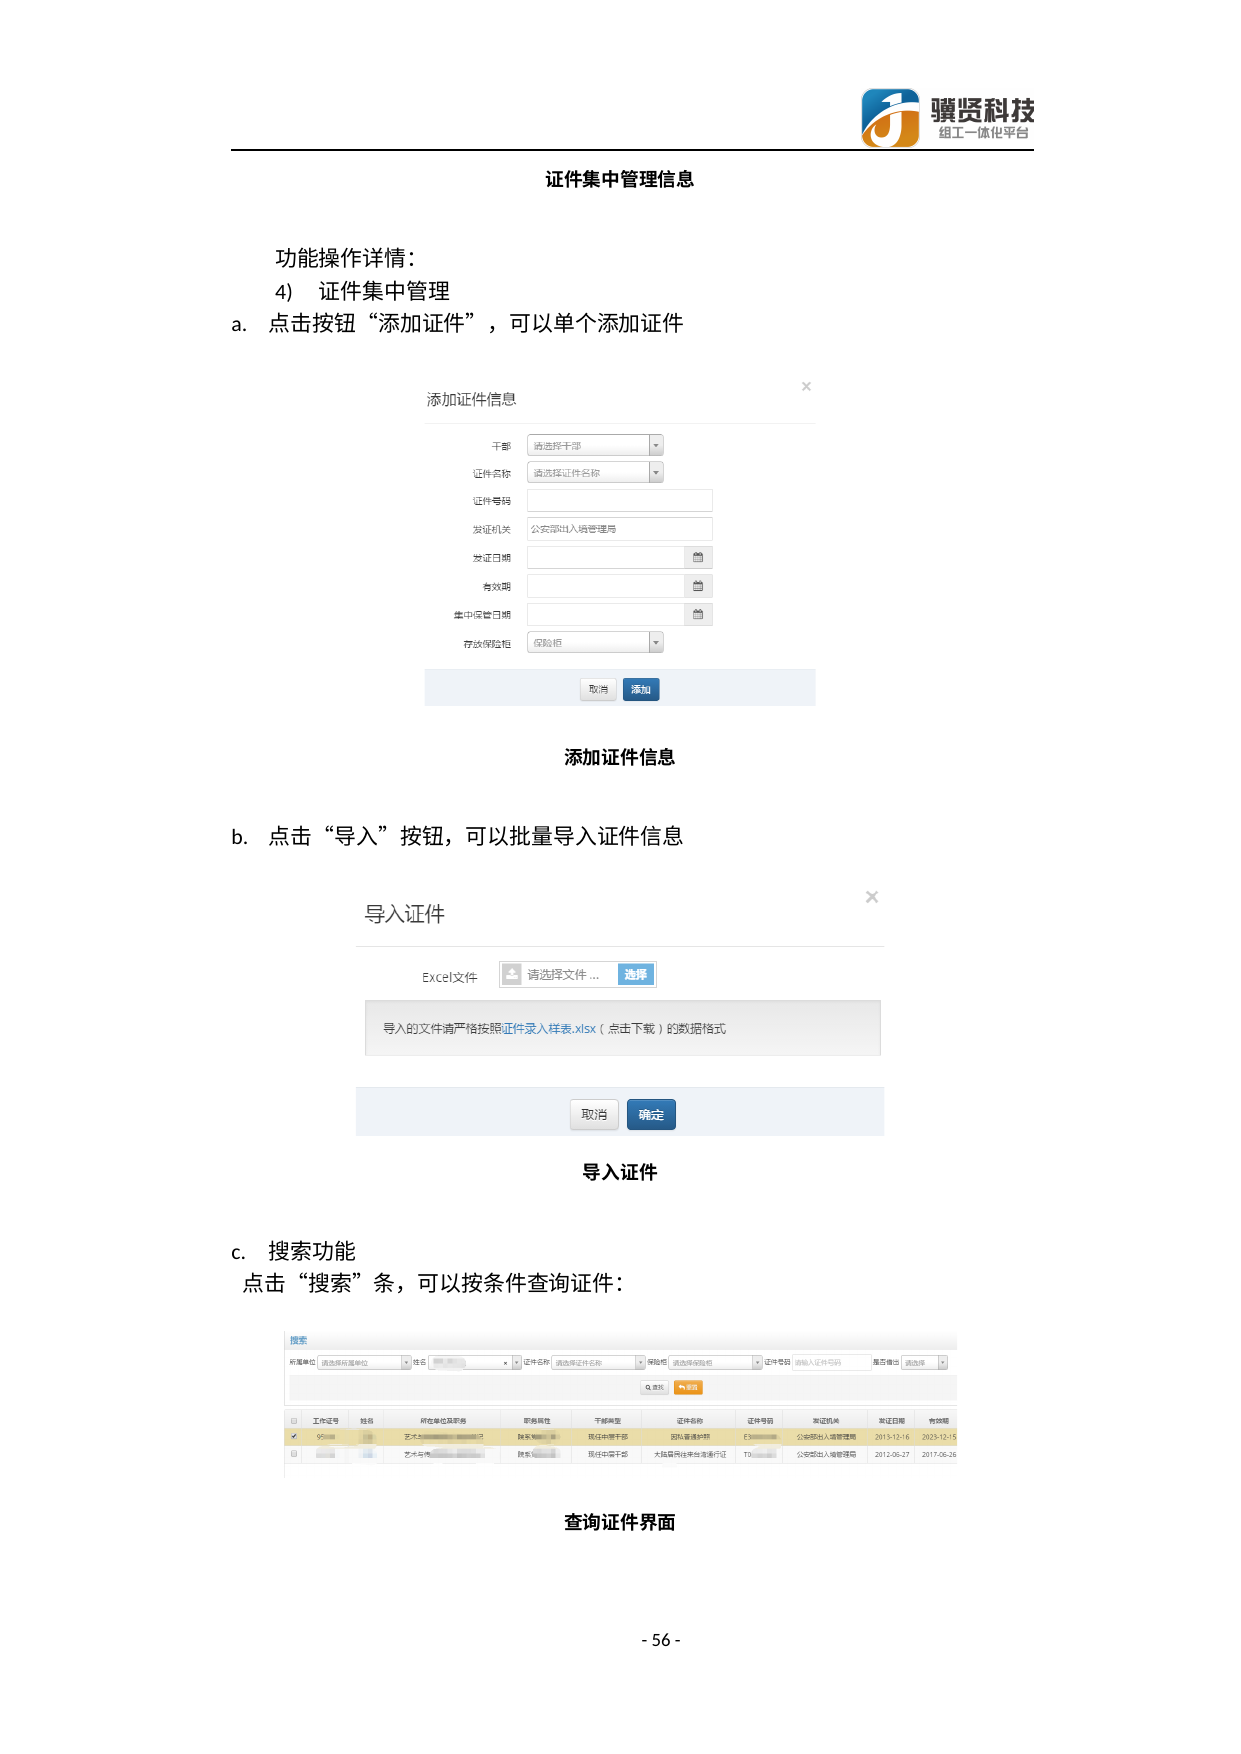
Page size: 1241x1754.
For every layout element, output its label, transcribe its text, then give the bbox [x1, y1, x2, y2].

text 证件集中管理 [231, 273, 1053, 306]
picture [861, 88, 1034, 148]
list 点击按钮“添加证件”，可以单个添加证件 [231, 306, 1053, 338]
text 查询证件界面 [187, 1505, 1053, 1537]
text 导入证件 [187, 1155, 1053, 1187]
text 功能操作详情： [231, 241, 1053, 273]
list 搜索功能 [231, 1233, 1053, 1266]
list 点击“导入”按钮，可以批量导入证件信息 [231, 818, 1053, 851]
picture [283, 1331, 958, 1478]
picture [424, 371, 816, 706]
text 证件集中管理信息 [187, 162, 1053, 195]
picture [355, 883, 885, 1136]
list 点击“搜索”条，可以按条件查询证件： [231, 1266, 1053, 1298]
text 添加证件信息 [187, 740, 1053, 772]
